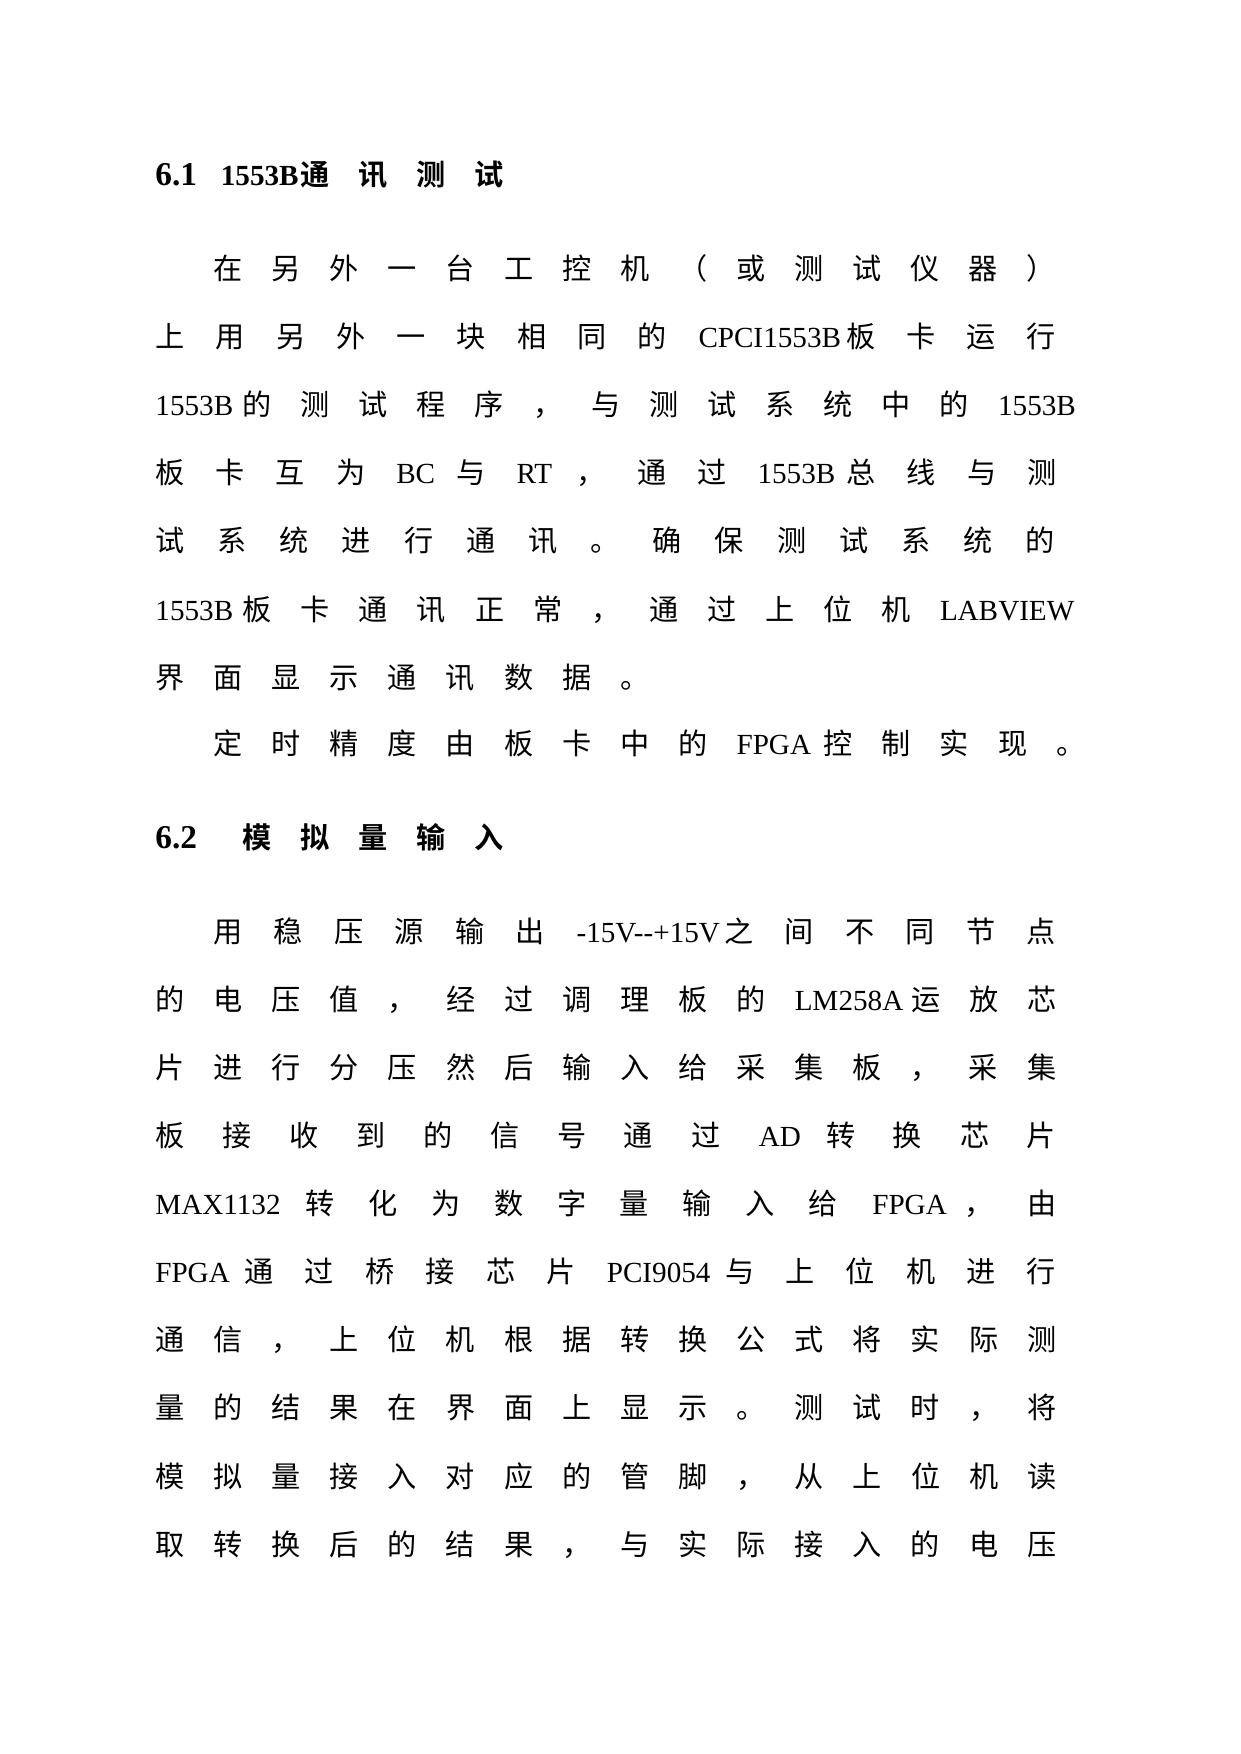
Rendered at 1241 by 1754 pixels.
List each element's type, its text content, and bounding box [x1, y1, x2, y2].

subtitle 1553B通讯测试 [154, 150, 1085, 196]
subtitle 模拟量输入 [154, 813, 1085, 858]
text 在另外一台工控机（或测试仪器）上用另外一块相同的CPCI1553B板卡运行1553B的测试程序，与测试系统中的1553B板卡互为BC与RT，通过1553B总线与测试系统进行通讯。确保测试系统的1553B板卡通讯正常，通过上位机LABVIEW界面显示通讯数据。 [155, 244, 1085, 698]
text 定时精度由板卡中的FPGA控制实现。 [155, 719, 1085, 765]
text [155, 907, 1085, 1565]
